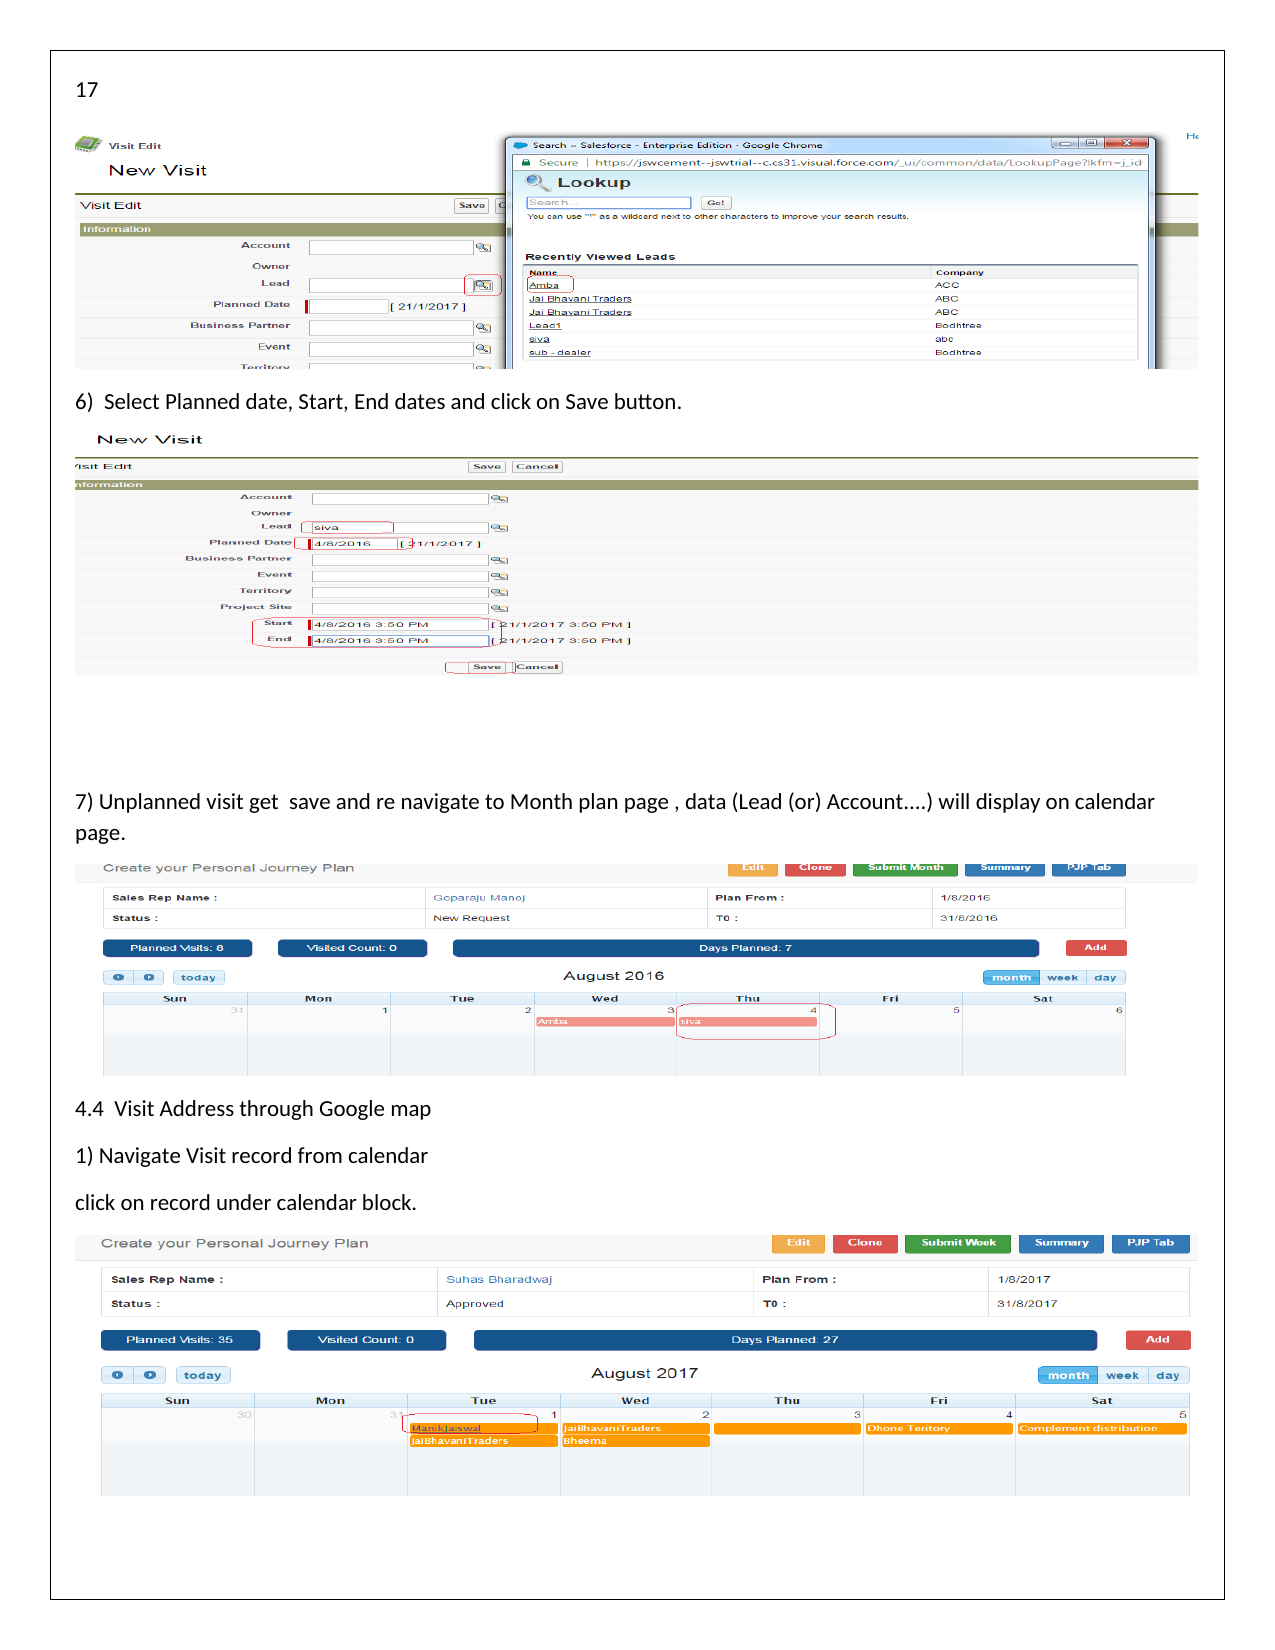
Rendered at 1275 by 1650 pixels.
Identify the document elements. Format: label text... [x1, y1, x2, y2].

picture [75, 864, 1199, 1076]
text 4.4 Visit Address through Google map [75, 1094, 1200, 1122]
picture [75, 1235, 1199, 1496]
picture [75, 434, 1199, 675]
text 1) Navigate Visit record from calendar [75, 1141, 1200, 1169]
text click on record under calendar block. [75, 1188, 1200, 1216]
picture [75, 131, 1199, 369]
text 6) Select Planned date, Start, End dates and click on Save button. [75, 387, 1200, 415]
text 7) Unplanned visit get save and re navigate to Month plan page , data (Lead (or) Account....) will display on calendar page. [75, 787, 1200, 846]
